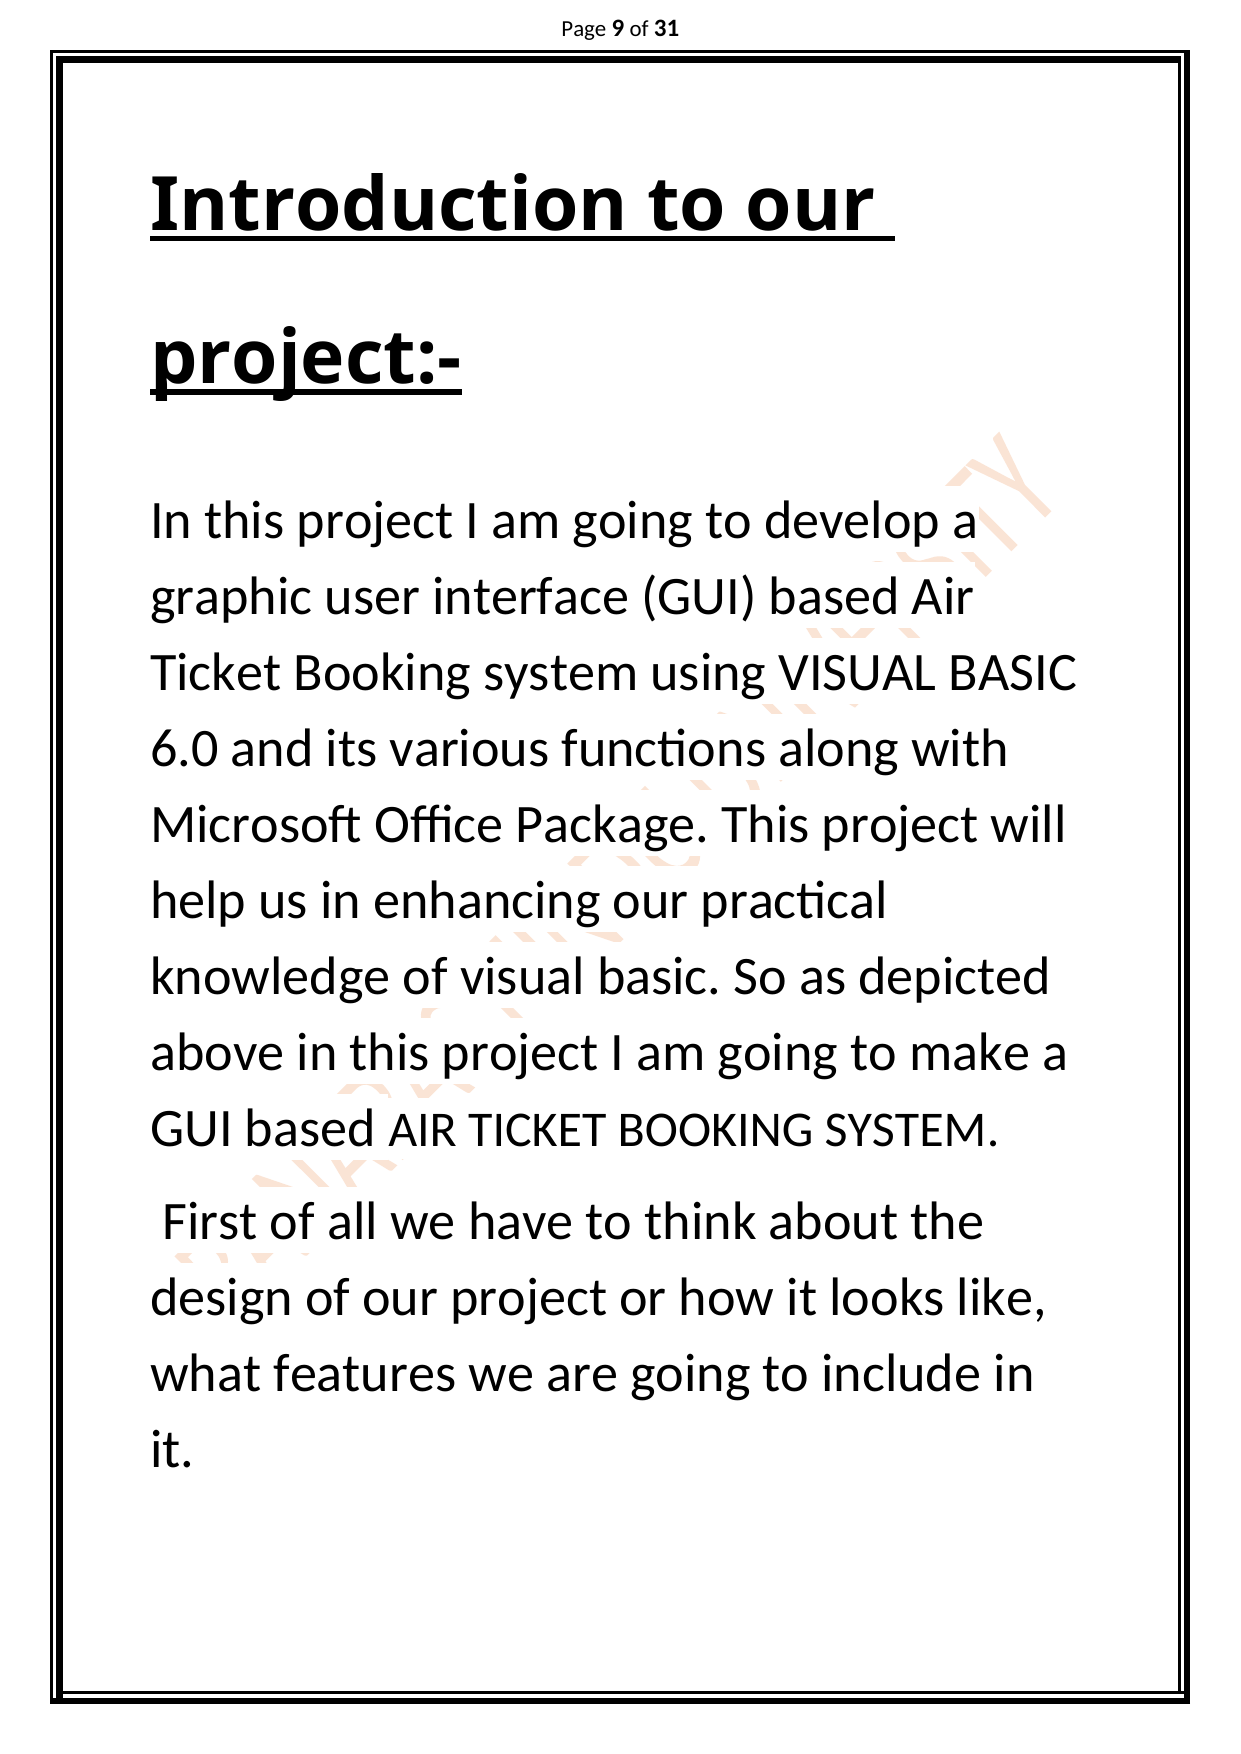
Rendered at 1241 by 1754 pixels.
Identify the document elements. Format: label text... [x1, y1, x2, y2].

text First of all we have to think about the design of our project or how it looks like, what features we are going to include in it. [150, 1187, 1090, 1481]
text Introduction to our project:- [150, 150, 1090, 405]
text In this project I am going to develop a graphic user interface (GUI) based Air Ticket Booking system using VISUAL BASIC 6.0 and its various functions along with Microsoft Office Package. This project will help us in enhancing our practical knowledge of visual basic. So as depicted above in this project I am going to make a GUI based AIR TICKET BOOKING SYSTEM. [150, 486, 1090, 1160]
